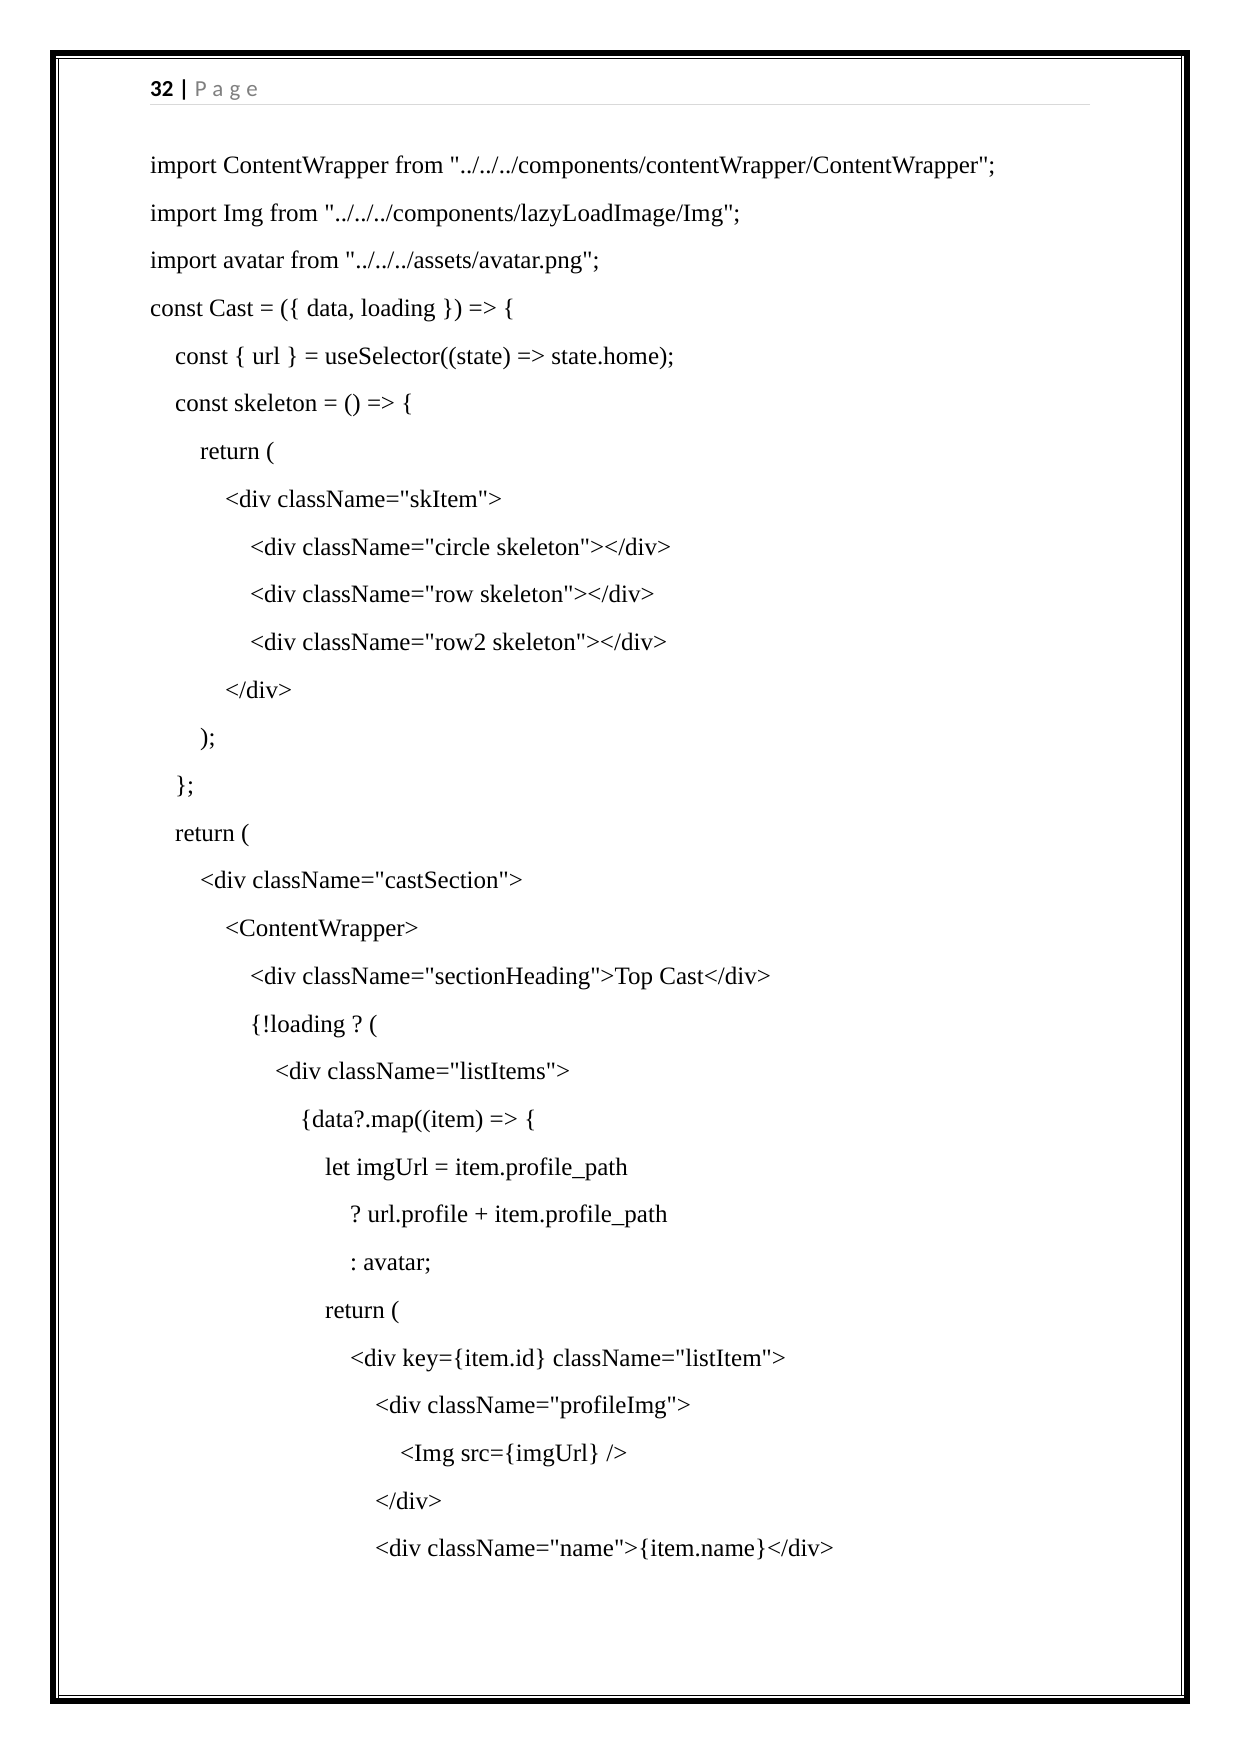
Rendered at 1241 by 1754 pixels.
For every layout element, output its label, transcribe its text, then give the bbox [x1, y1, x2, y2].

text <Img src={imgUrl} /> [150, 1438, 1090, 1467]
text return ( [150, 1295, 1090, 1324]
text </div> [150, 1486, 1090, 1514]
text import ContentWrapper from "../../../components/contentWrapper/ContentWrapper"; [150, 150, 1090, 179]
text import Img from "../../../components/lazyLoadImage/Img"; [150, 198, 1090, 226]
text <div className="name">{item.name}</div> [150, 1533, 1090, 1562]
text <div className="listItems"> [150, 1056, 1090, 1085]
text <div className="castSection"> [150, 866, 1090, 894]
text <div className="profileImg"> [150, 1390, 1090, 1419]
text <div className="skItem"> [150, 484, 1090, 513]
text <div className="circle skeleton"></div> [150, 532, 1090, 560]
text let imgUrl = item.profile_path [150, 1152, 1090, 1181]
text ? url.profile + item.profile_path [150, 1199, 1090, 1228]
text <div className="row2 skeleton"></div> [150, 627, 1090, 656]
text <div className="sectionHeading">Top Cast</div> [150, 961, 1090, 990]
text const Cast = ({ data, loading }) => { [150, 293, 1090, 322]
text {!loading ? ( [150, 1009, 1090, 1037]
text const { url } = useSelector((state) => state.home); [150, 341, 1090, 369]
text <div className="row skeleton"></div> [150, 579, 1090, 608]
text const skeleton = () => { [150, 388, 1090, 417]
text {data?.map((item) => { [150, 1104, 1090, 1133]
text return ( [150, 818, 1090, 847]
text : avatar; [150, 1247, 1090, 1276]
text ); [150, 722, 1090, 751]
text return ( [150, 436, 1090, 465]
text <div key={item.id} className="listItem"> [150, 1343, 1090, 1371]
text import avatar from "../../../assets/avatar.png"; [150, 245, 1090, 274]
text <ContentWrapper> [150, 913, 1090, 942]
text </div> [150, 675, 1090, 703]
text }; [150, 770, 1090, 799]
